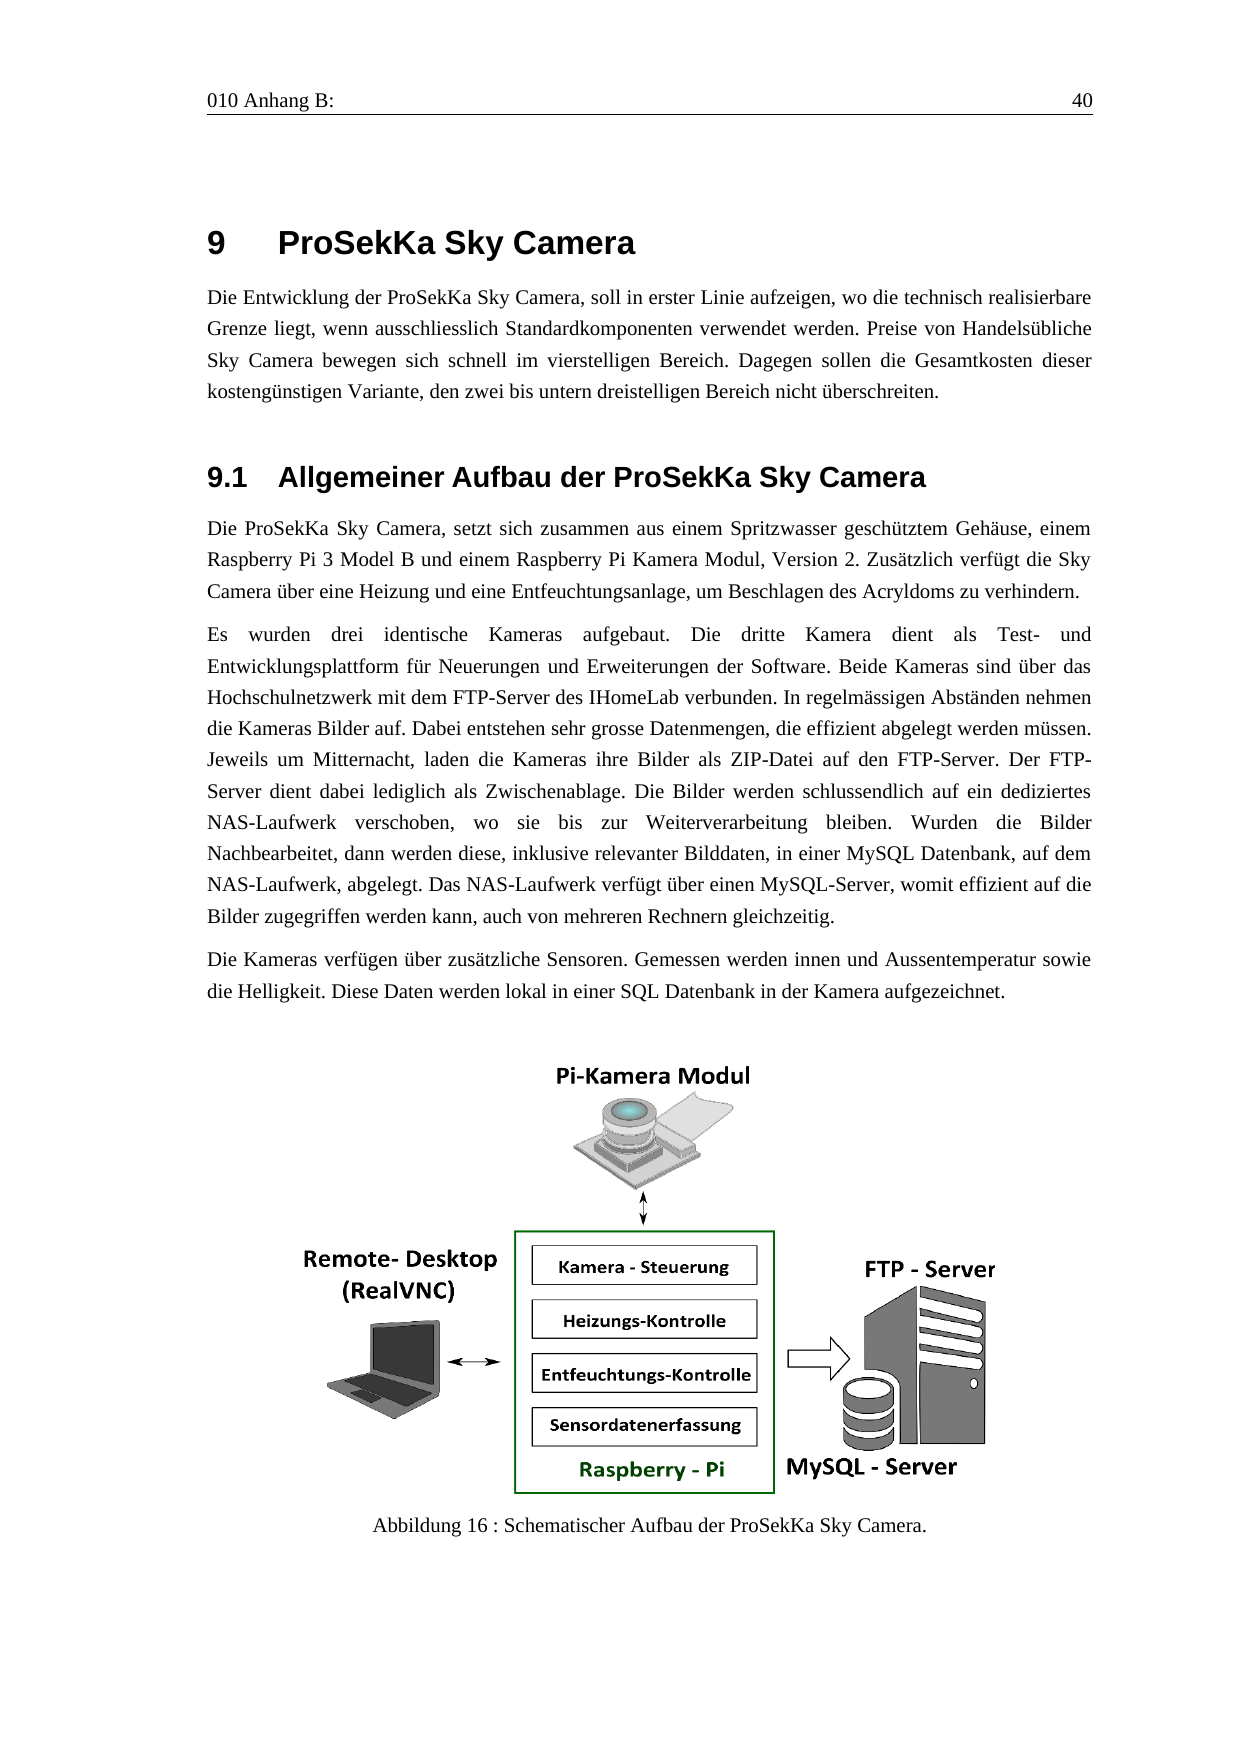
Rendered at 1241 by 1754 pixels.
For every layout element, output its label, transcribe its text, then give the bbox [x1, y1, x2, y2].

text Die Kameras verfügen über zusätzliche Sensoren. Gemessen werden innen und Aussentemperatur sowie die Helligkeit. Diese Daten werden lokal in einer SQL Datenbank in der Kamera aufgezeichnet. [207, 947, 1093, 1003]
text Es wurden drei identische Kameras aufgebaut. Die dritte Kamera dient als Test- und Entwicklungsplattform für Neuerungen und Erweiterungen der Software. Beide Kameras sind über das Hochschulnetzwerk mit dem FTP-Server des IHomeLab verbunden. In regelmässigen Abständen nehmen die Kameras Bilder auf. Dabei entstehen sehr grosse Datenmengen, die effizient abgelegt werden müssen. Jeweils um Mitternacht, laden die Kameras ihre Bilder als ZIP-Datei auf den FTP-Server. Der FTP-Server dient dabei lediglich als Zwischenablage. Die Bilder werden schlussendlich auf ein dediziertes NAS-Laufwerk verschoben, wo sie bis zur Weiterverarbeitung bleiben. Wurden die Bilder Nachbearbeitet, dann werden diese, inklusive relevanter Bilddaten, in einer MySQL Datenbank, auf dem NAS-Laufwerk, abgelegt. Das NAS-Laufwerk verfügt über einen MySQL-Server, womit effizient auf die Bilder zugegriffen werden kann, auch von mehreren Rechnern gleichzeitig. [207, 622, 1093, 928]
text Die Entwicklung der ProSekKa Sky Camera, soll in erster Linie aufzeigen, wo die technisch realisierbare Grenze liegt, wenn ausschliesslich Standardkomponenten verwendet werden. Preise von Handelsübliche Sky Camera bewegen sich schnell im vierstelligen Bereich. Dagegen sollen die Gesamtkosten dieser kostengünstigen Variante, den zwei bis untern dreistelligen Bereich nicht überschreiten. [207, 285, 1093, 403]
text Die ProSekKa Sky Camera, setzt sich zusammen aus einem Spritzwasser geschütztem Gehäuse, einem Raspberry Pi 3 Model B und einem Raspberry Pi Kamera Modul, Version 2. Zusätzlich verfügt die Sky Camera über eine Heizung und eine Entfeuchtungsanlage, um Beschlagen des Acryldoms zu verhindern. [207, 516, 1093, 603]
subtitle ProSekKa Sky Camera [207, 223, 1093, 261]
subtitle Allgemeiner Aufbau der ProSekKa Sky Camera [207, 460, 1093, 494]
picture [304, 1066, 995, 1494]
text Abbildung 16 : Schematischer Aufbau der ProSekKa Sky Camera. [207, 1513, 1093, 1537]
